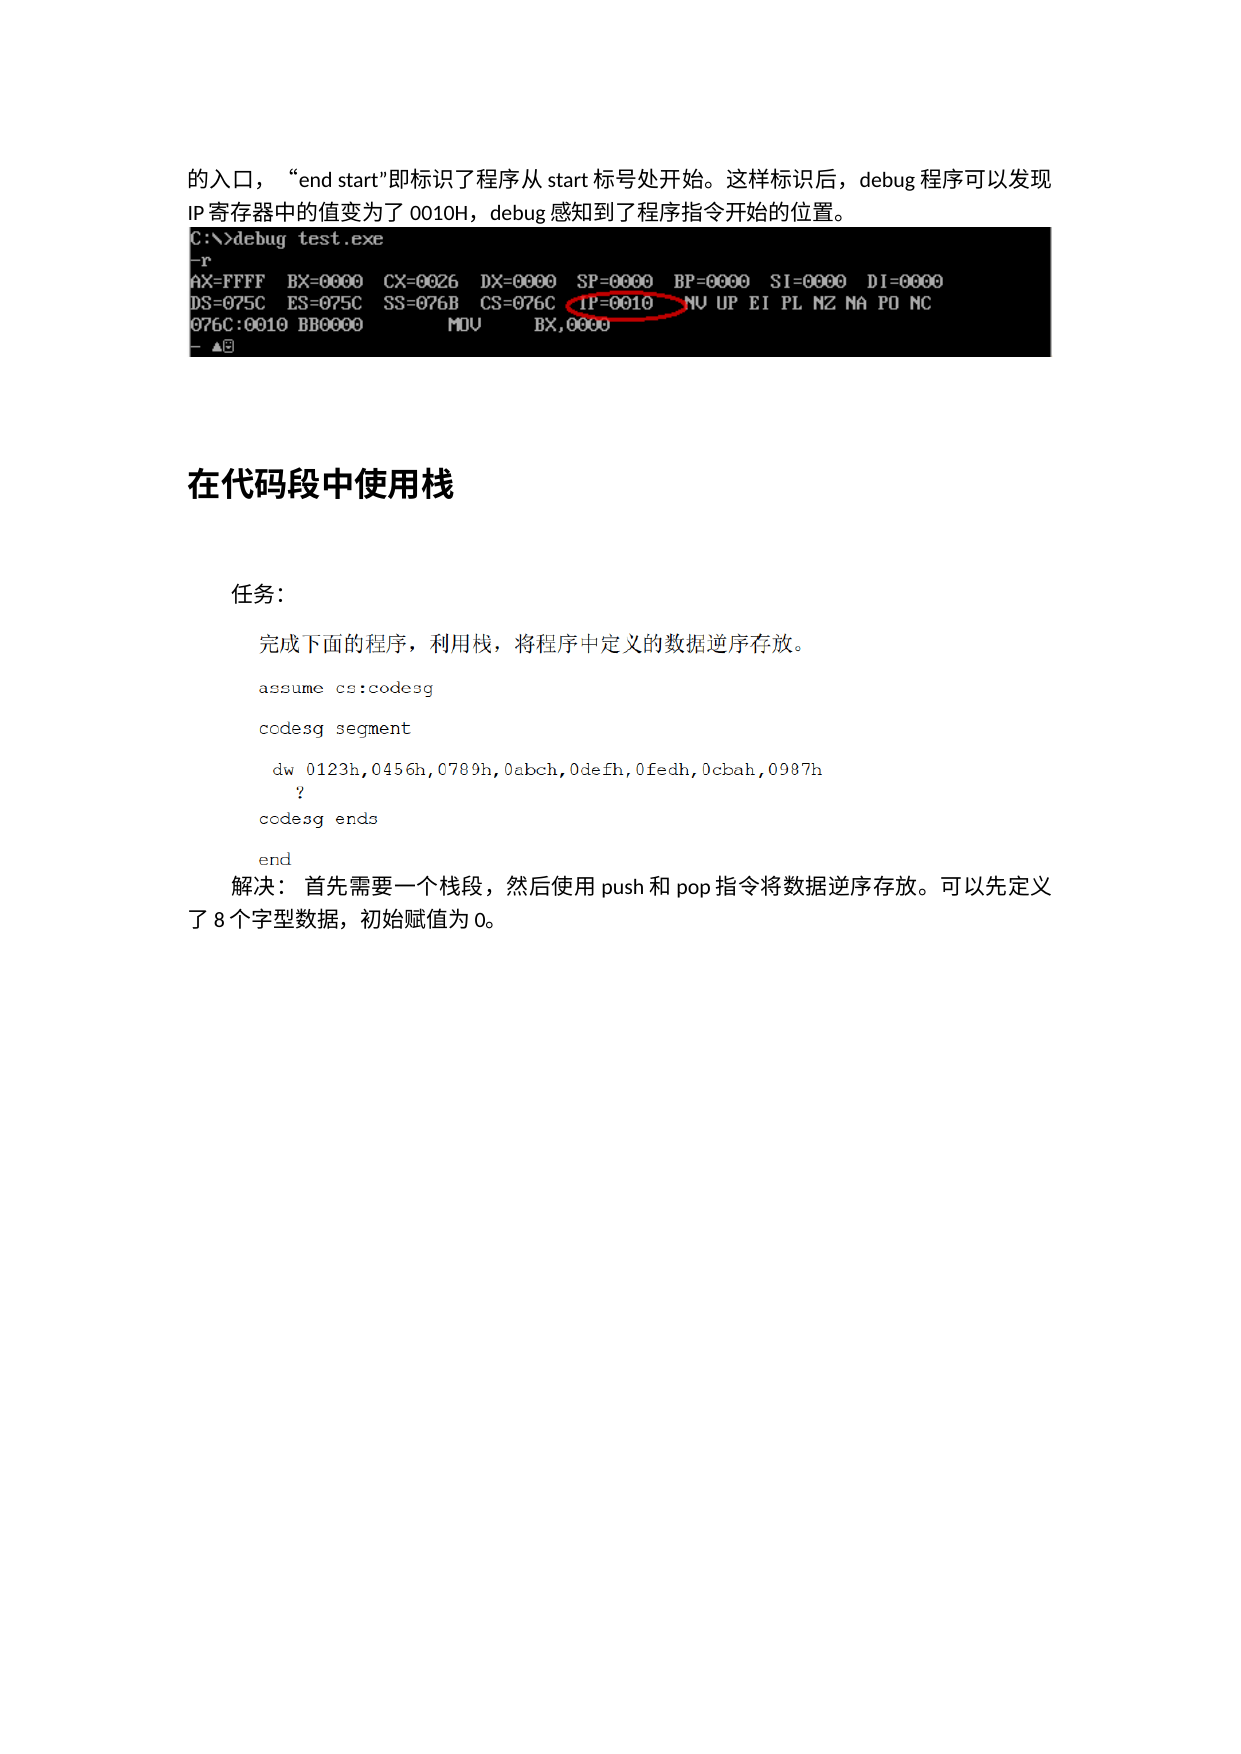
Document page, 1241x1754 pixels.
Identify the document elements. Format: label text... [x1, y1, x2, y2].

text 解决： 首先需要一个栈段，然后使用push和pop指令将数据逆序存放。可以先定义了8个字型数据，初始赋值为0。 [187, 869, 1053, 934]
subtitle 在代码段中使用栈 [187, 449, 1053, 514]
text 任务： [187, 576, 1053, 608]
picture [187, 608, 1053, 867]
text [187, 162, 1053, 227]
picture [187, 227, 1053, 357]
